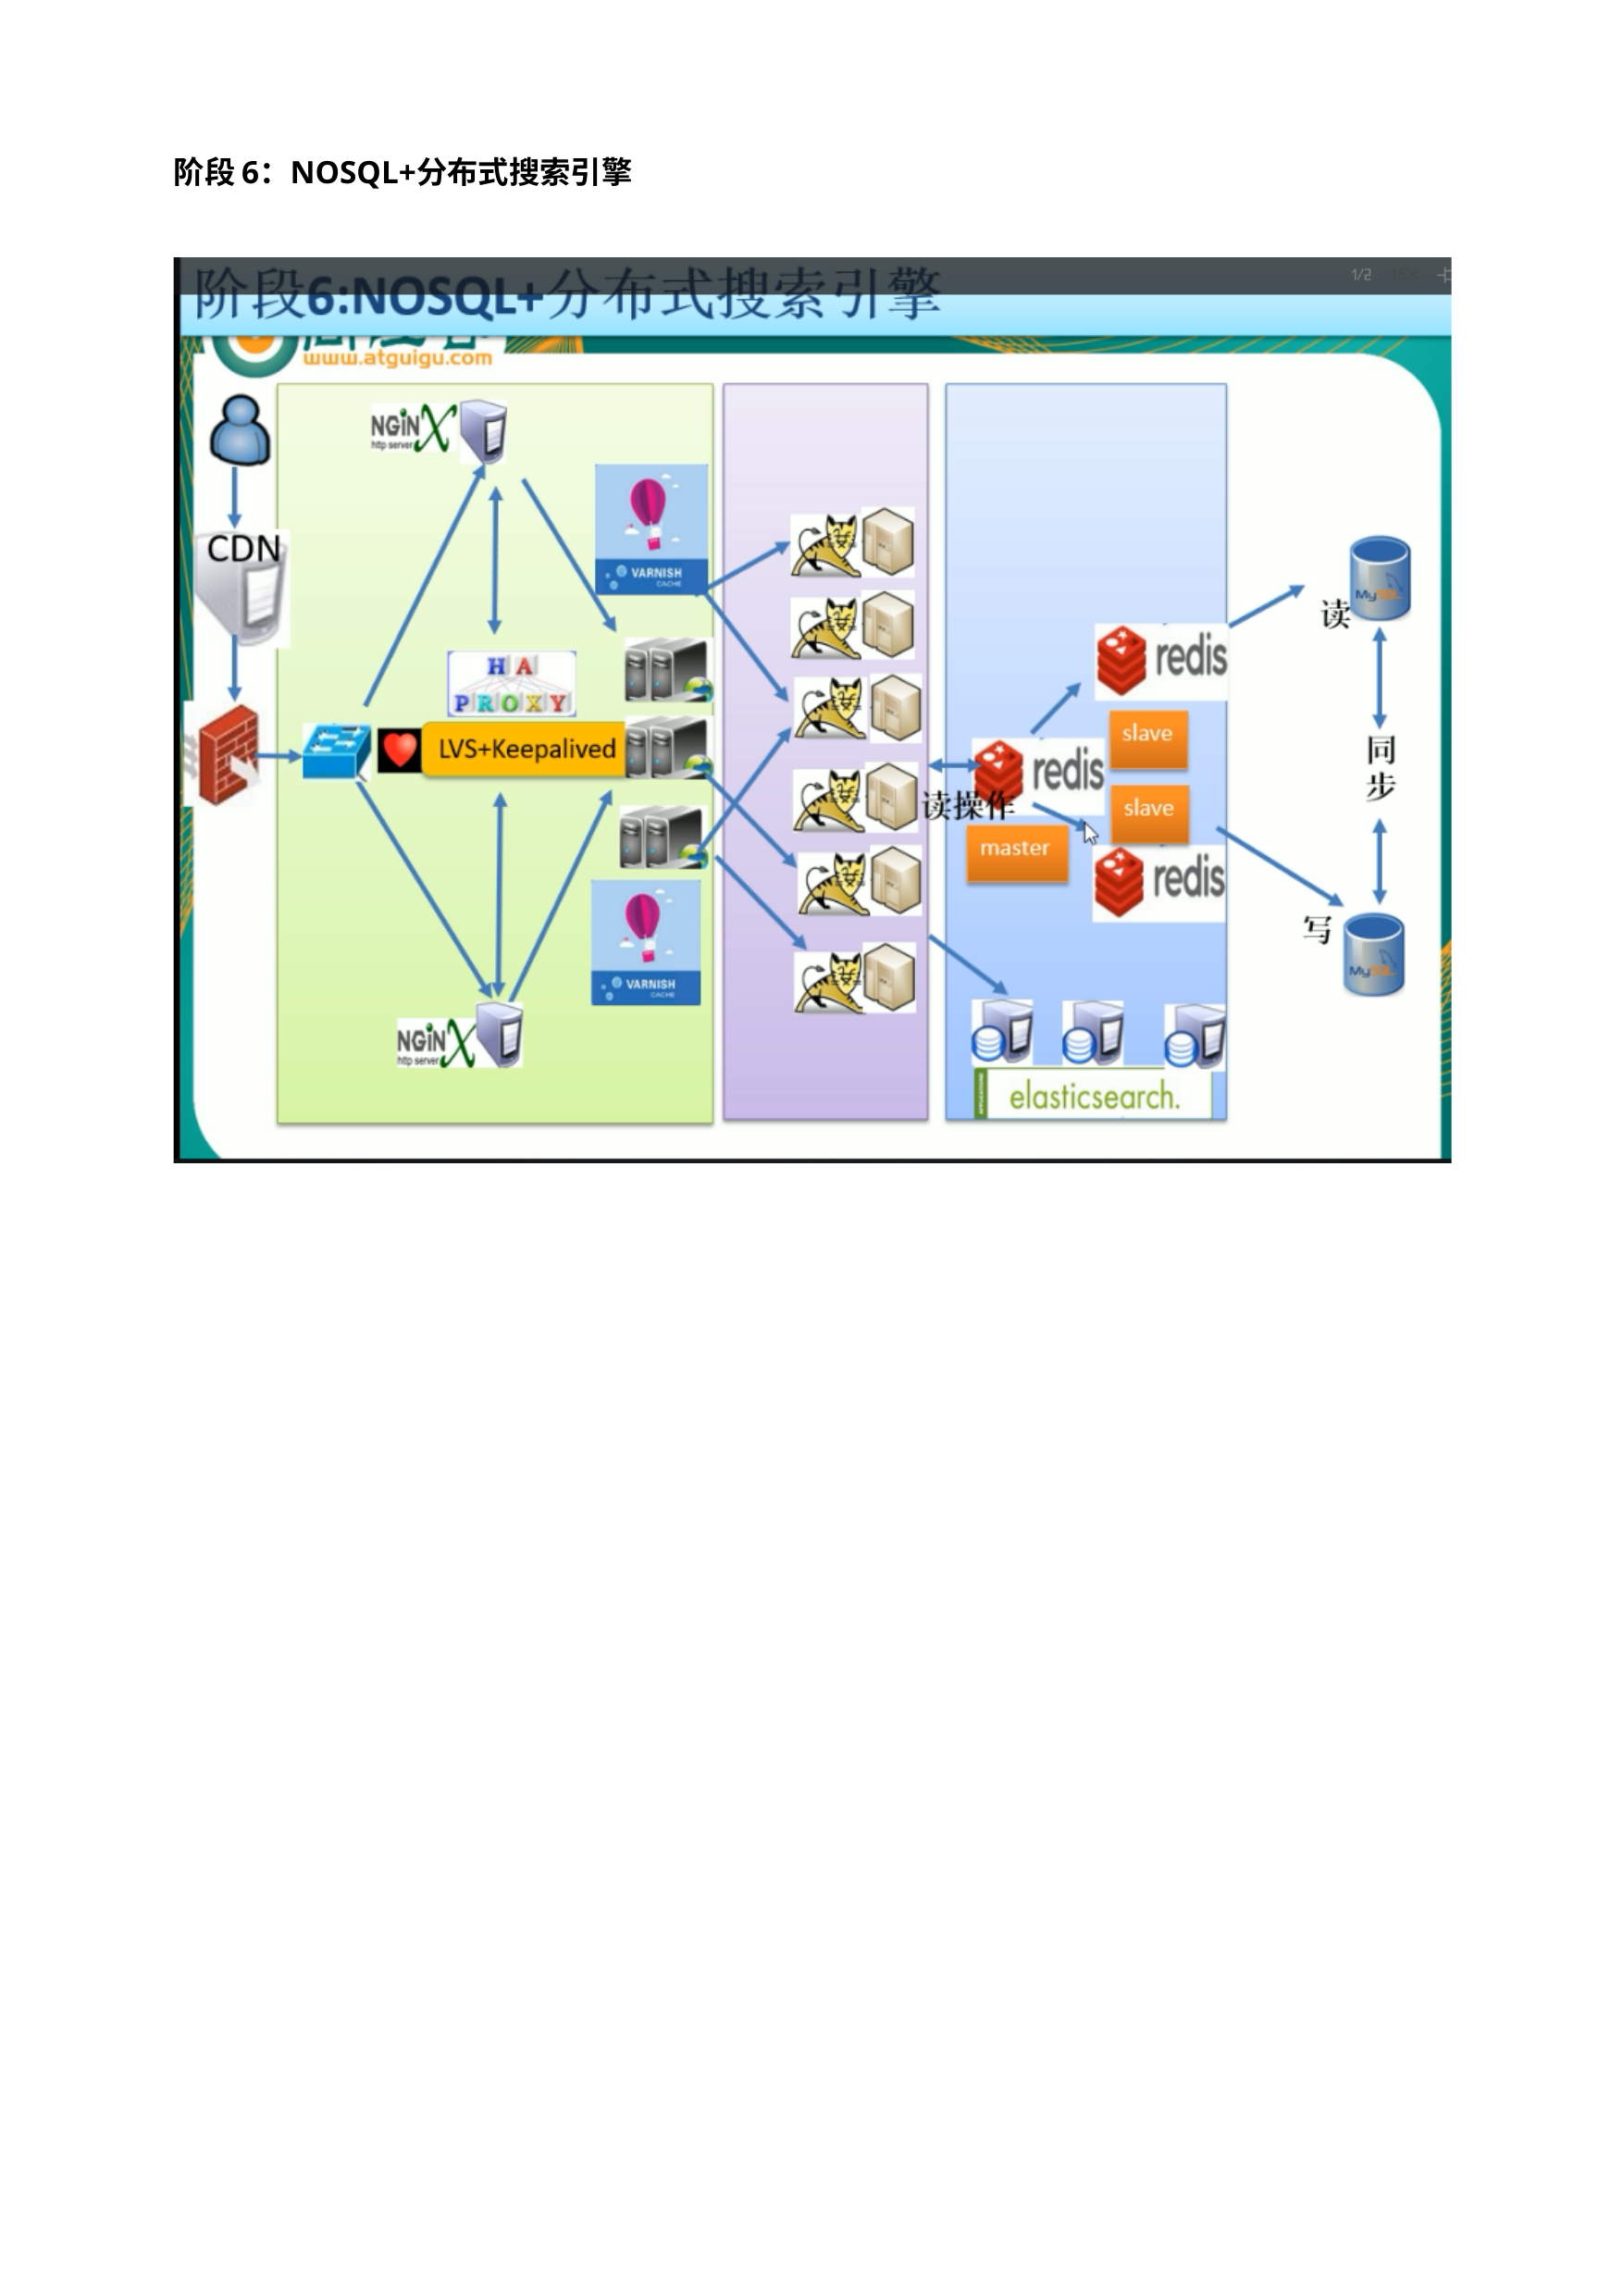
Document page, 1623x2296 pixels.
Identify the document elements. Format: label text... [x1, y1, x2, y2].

subtitle 阶段6：NOSQL+分布式搜索引擎 [173, 140, 1449, 200]
picture [173, 257, 1452, 1163]
